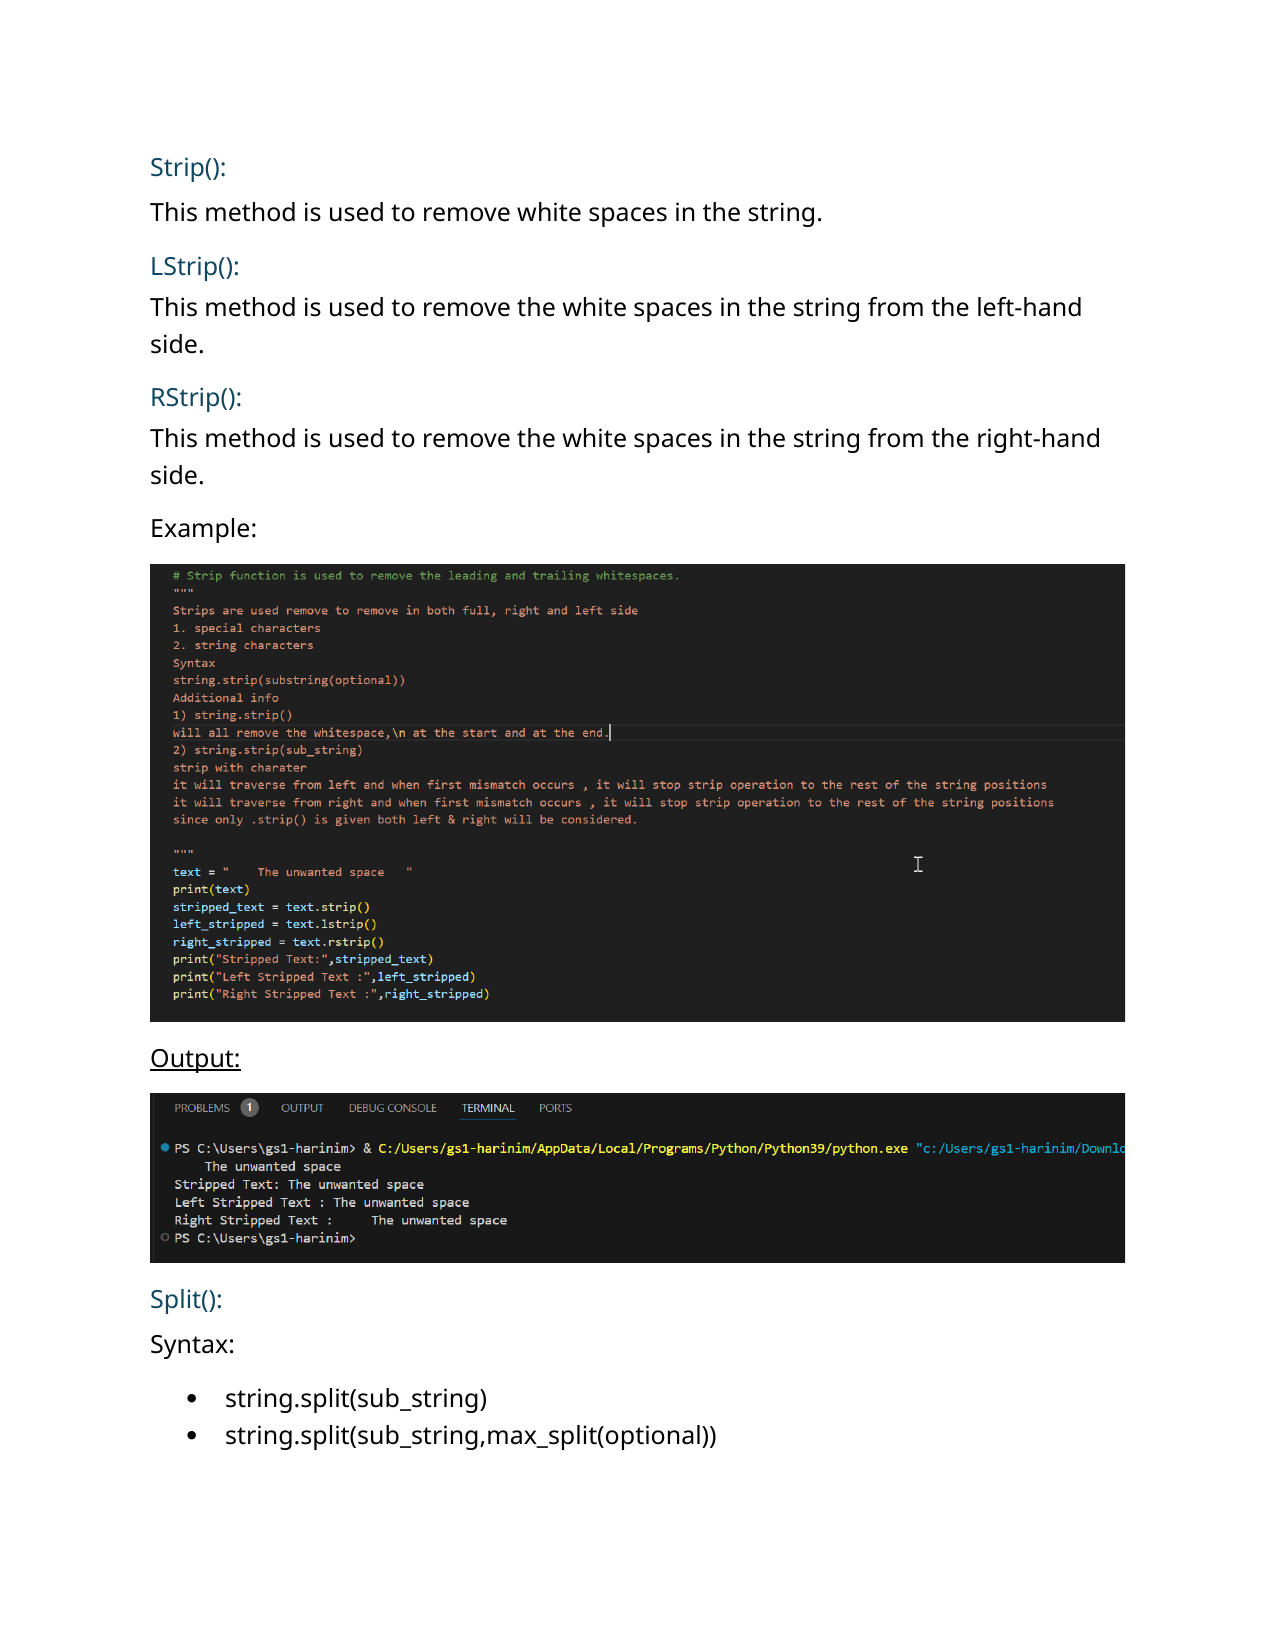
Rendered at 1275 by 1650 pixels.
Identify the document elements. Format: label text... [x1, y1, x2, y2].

text This method is used to remove white spaces in the string. [150, 195, 1125, 229]
subtitle Split(): [150, 1282, 1125, 1316]
text This method is used to remove the white spaces in the string from the right-hand side. [150, 421, 1125, 491]
picture [150, 1093, 1125, 1263]
subtitle Strip(): [150, 150, 1125, 184]
text Example: [150, 511, 1125, 545]
picture [150, 564, 1125, 1022]
list string.split(sub_string) [187, 1381, 1125, 1414]
subtitle RStrip(): [150, 380, 1125, 414]
subtitle LStrip(): [150, 248, 1125, 283]
text Syntax: [150, 1327, 1125, 1361]
list string.split(sub_string,max_split(optional)) [187, 1417, 1125, 1451]
text This method is used to remove the white spaces in the string from the left-hand side. [150, 289, 1125, 360]
text Output: [150, 1040, 1125, 1074]
